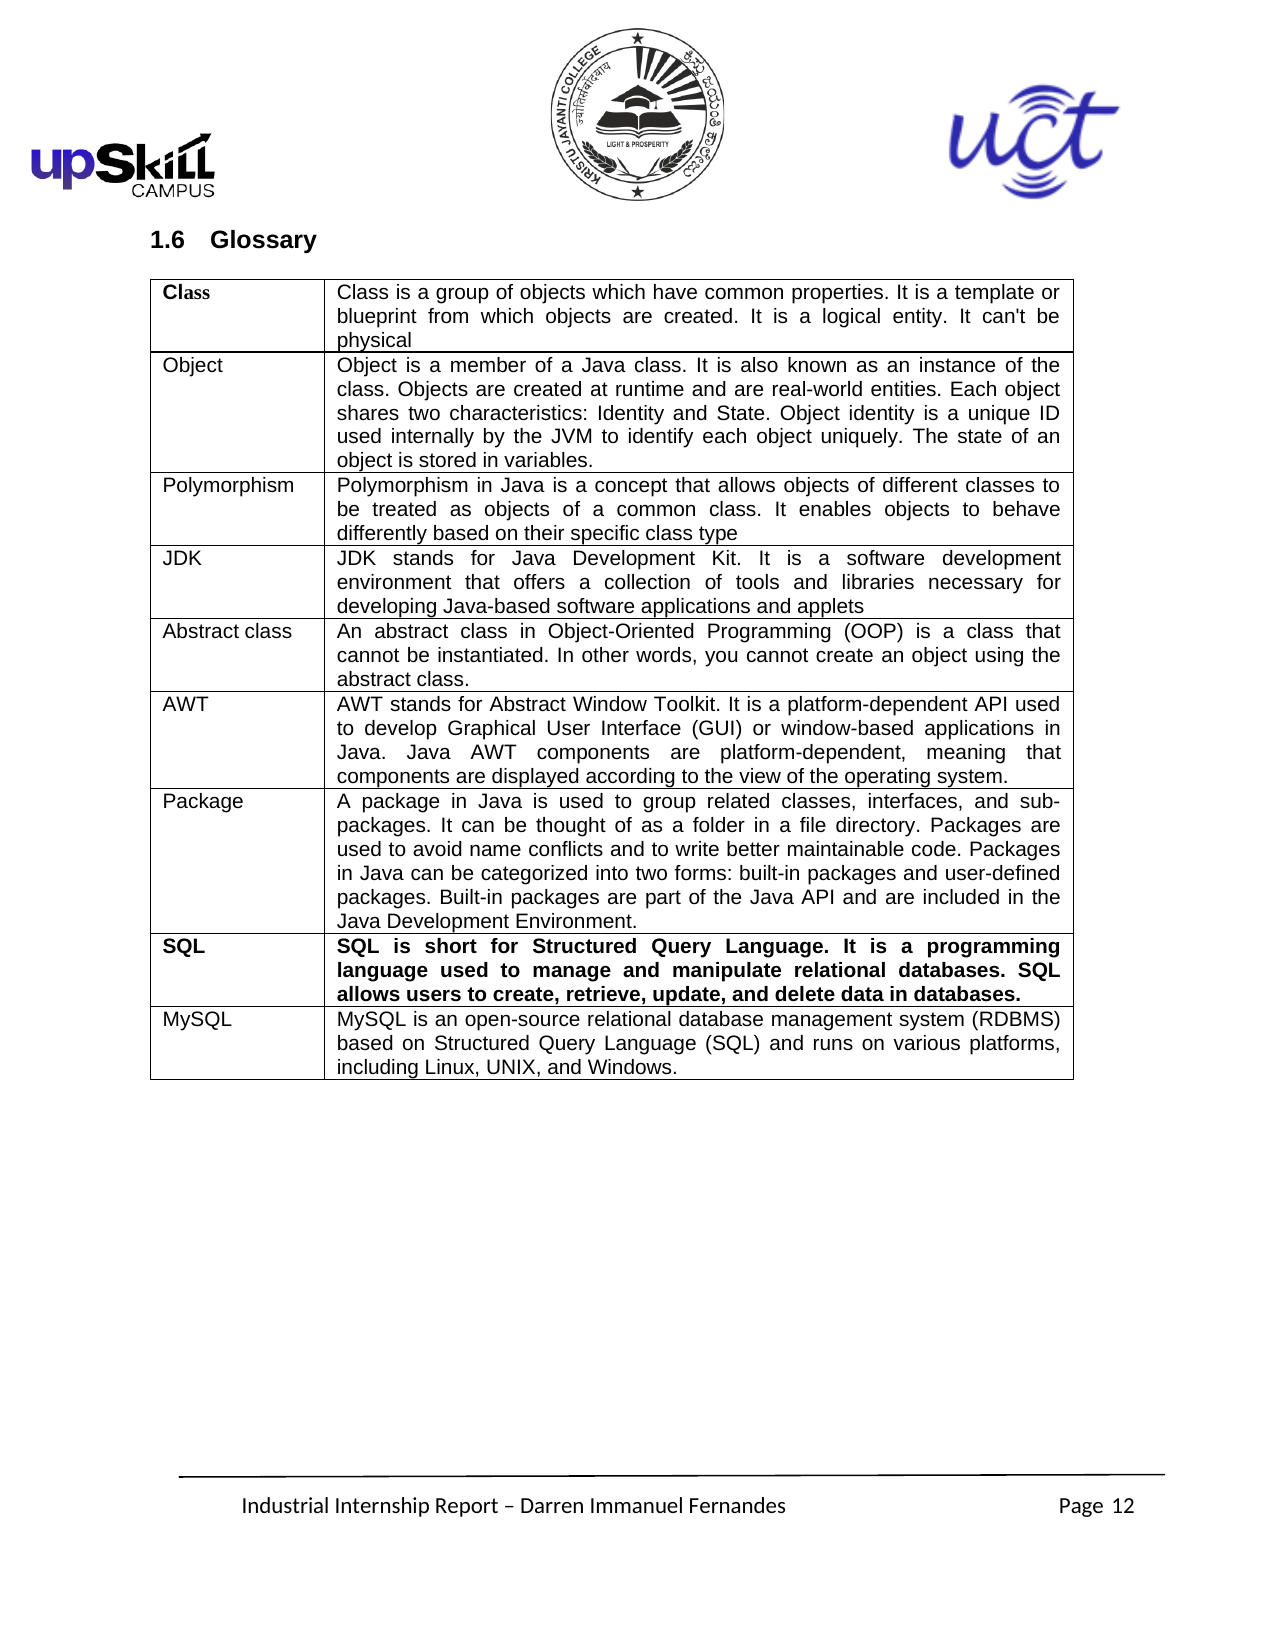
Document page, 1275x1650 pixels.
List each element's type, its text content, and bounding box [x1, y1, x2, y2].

table_cell Object is a member of a Java class. It is also known as an instance of the class. Objects are created at runtime and are real-world entities. Each object shares two characteristics: Identity and State. Object identity is a unique ID used internally by the JVM to identify each object uniquely. The state of an object is stored in variables. [325, 353, 1073, 472]
table_cell SQL is short for Structured Query Language. It is a programming language used to manage and manipulate relational databases. SQL allows users to create, retrieve, update, and delete data in databases. [325, 934, 1073, 1006]
table_cell Polymorphism [151, 473, 324, 545]
picture [550, 28, 725, 201]
table_cell AWT [151, 692, 324, 788]
table_cell JDK stands for Java Development Kit. It is a software development environment that offers a collection of tools and libraries necessary for developing Java-based software applications and applets [325, 546, 1073, 618]
table_cell Package [151, 789, 324, 933]
table_cell Object [151, 353, 324, 472]
table_header Class [151, 280, 324, 351]
table_cell JDK [151, 546, 324, 618]
picture [0, 120, 246, 201]
subtitle Glossary [150, 228, 1134, 253]
picture [946, 75, 1125, 201]
table_cell Abstract class [151, 619, 324, 691]
table_cell SQL [151, 934, 324, 1006]
table_cell AWT stands for Abstract Window Toolkit. It is a platform-dependent API used to develop Graphical User Interface (GUI) or window-based applications in Java. Java AWT components are platform-dependent, meaning that components are displayed according to the view of the operating system. [325, 692, 1073, 788]
table_cell A package in Java is used to group related classes, interfaces, and sub-packages. It can be thought of as a folder in a file directory. Packages are used to avoid name conflicts and to write better maintainable code. Packages in Java can be categorized into two forms: built-in packages and user-defined packages. Built-in packages are part of the Java API and are included in the Java Development Environment. [325, 789, 1073, 933]
table_header Class is a group of objects which have common properties. It is a template or blueprint from which objects are created. It is a logical entity. It can't be physical [325, 280, 1073, 351]
table_cell MySQL [151, 1007, 324, 1078]
table_cell An abstract class in Object-Oriented Programming (OOP) is a class that cannot be instantiated. In other words, you cannot create an object using the abstract class. [325, 619, 1073, 691]
table_cell Polymorphism in Java is a concept that allows objects of different classes to be treated as objects of a common class. It enables objects to behave differently based on their specific class type [325, 473, 1073, 545]
table_cell MySQL is an open-source relational database management system (RDBMS) based on Structured Query Language (SQL) and runs on various platforms, including Linux, UNIX, and Windows. [325, 1007, 1073, 1078]
